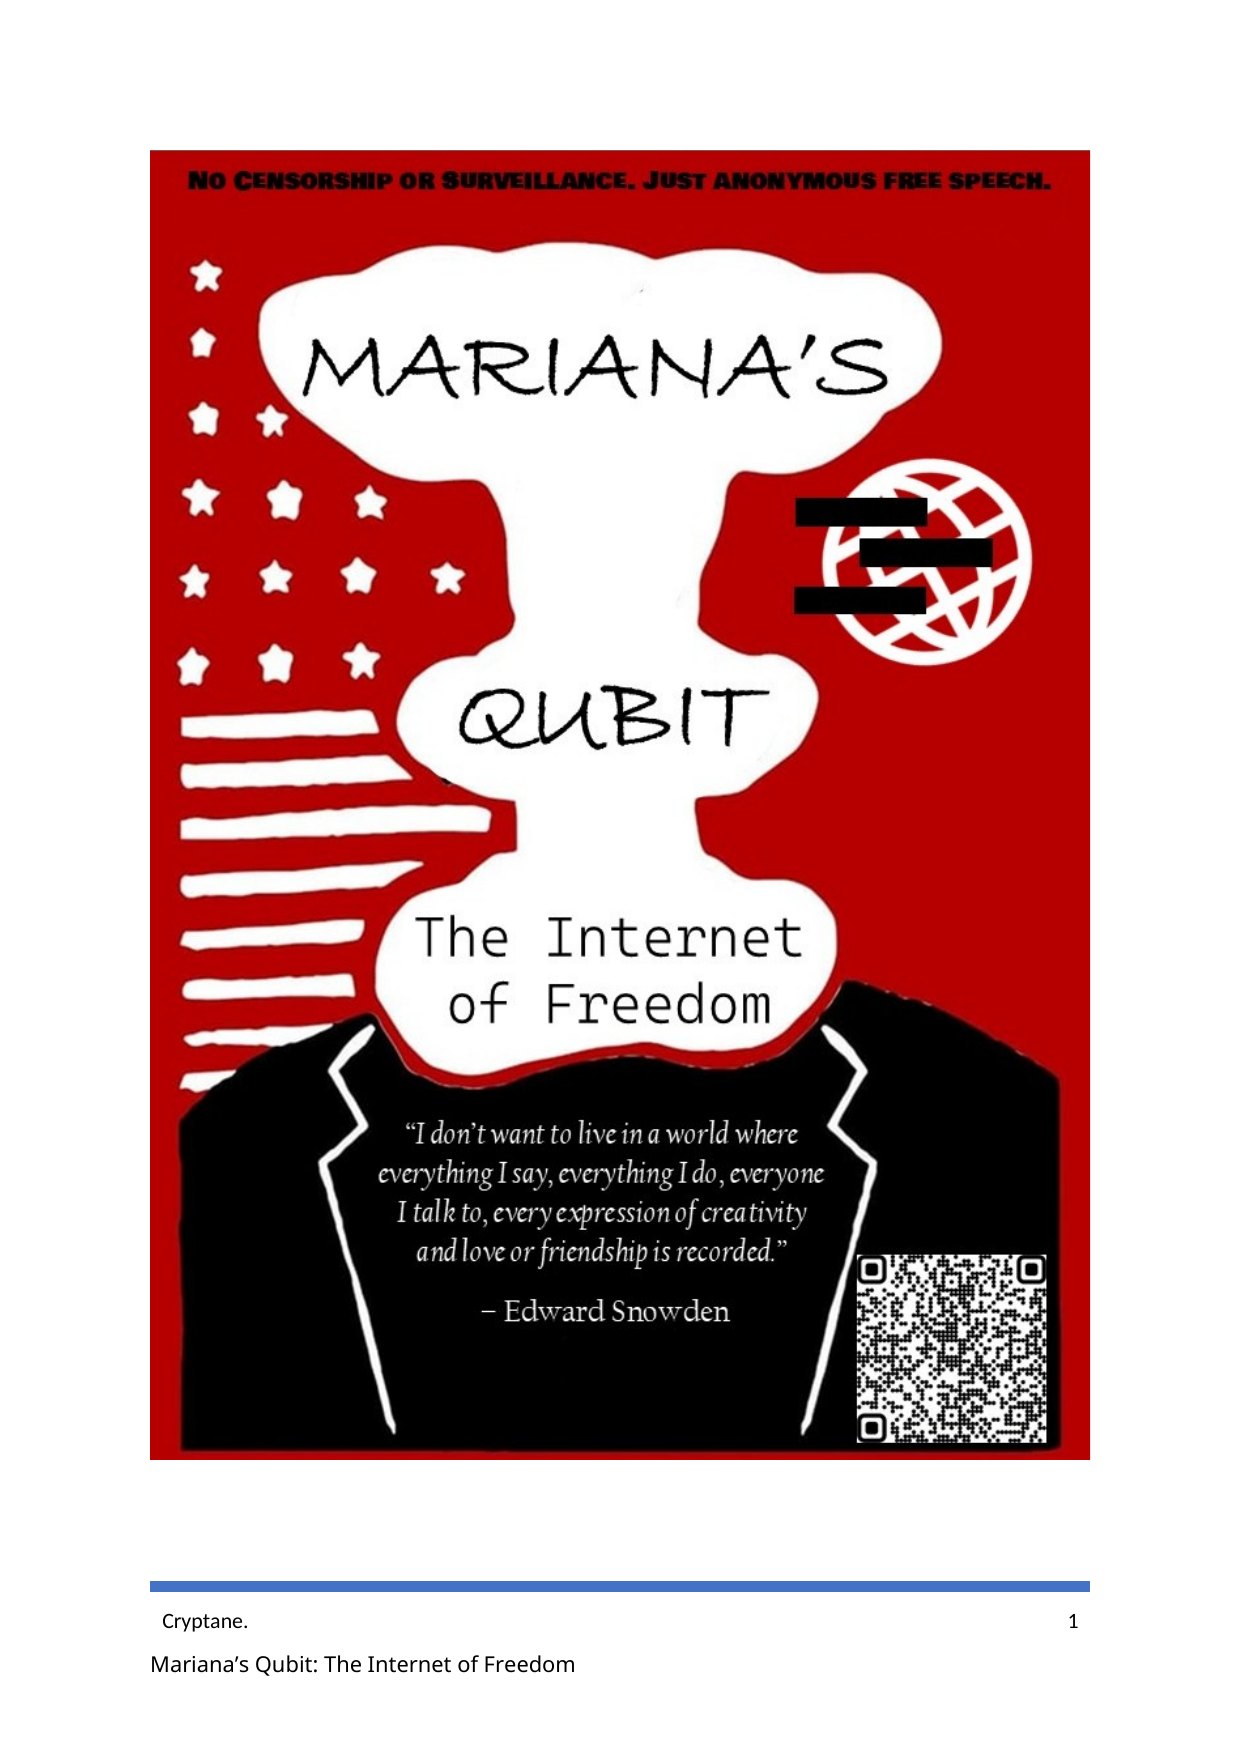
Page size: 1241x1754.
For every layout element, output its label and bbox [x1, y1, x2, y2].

picture [150, 150, 1091, 1460]
